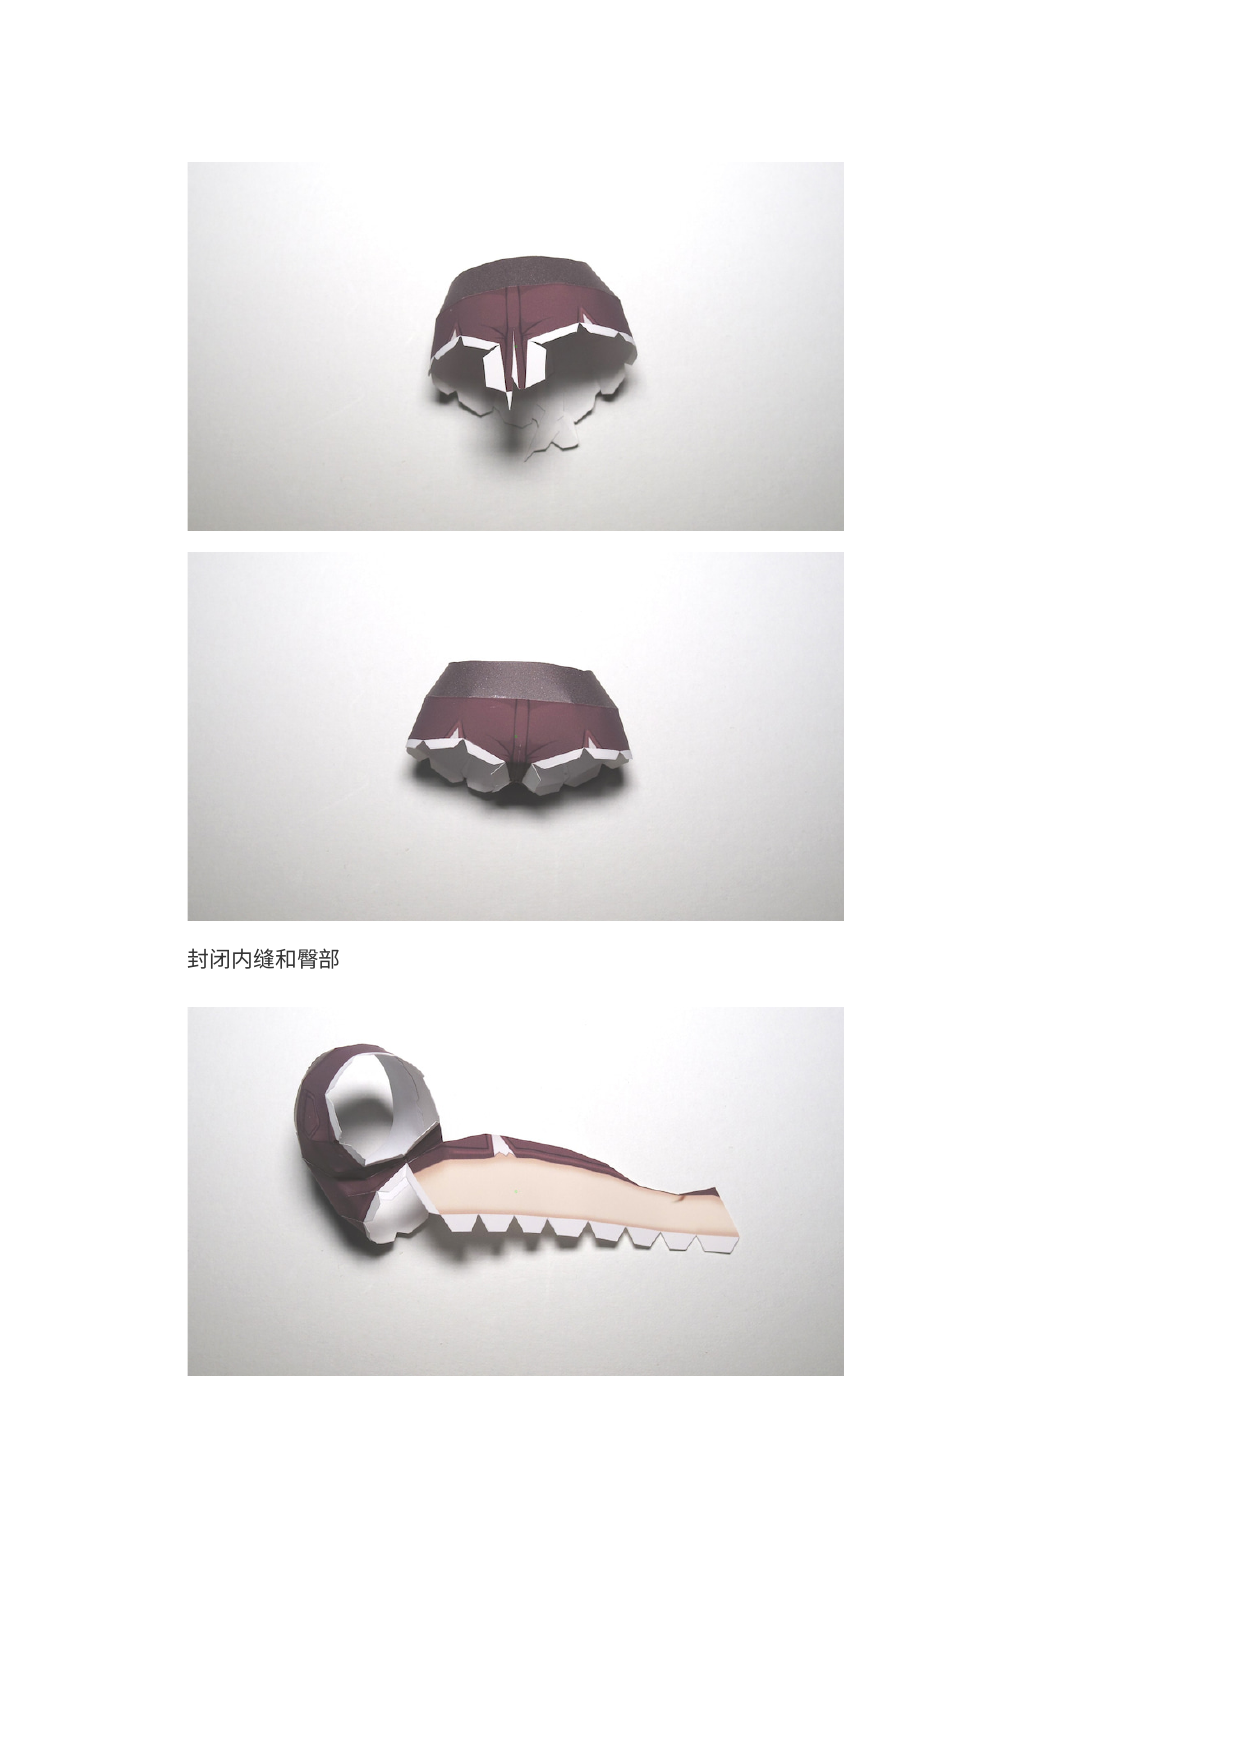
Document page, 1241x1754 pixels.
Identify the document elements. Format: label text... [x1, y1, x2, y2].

text 封闭内缝和臀部 [187, 942, 1053, 974]
picture [187, 552, 844, 921]
picture [187, 1007, 844, 1376]
picture [187, 162, 844, 531]
